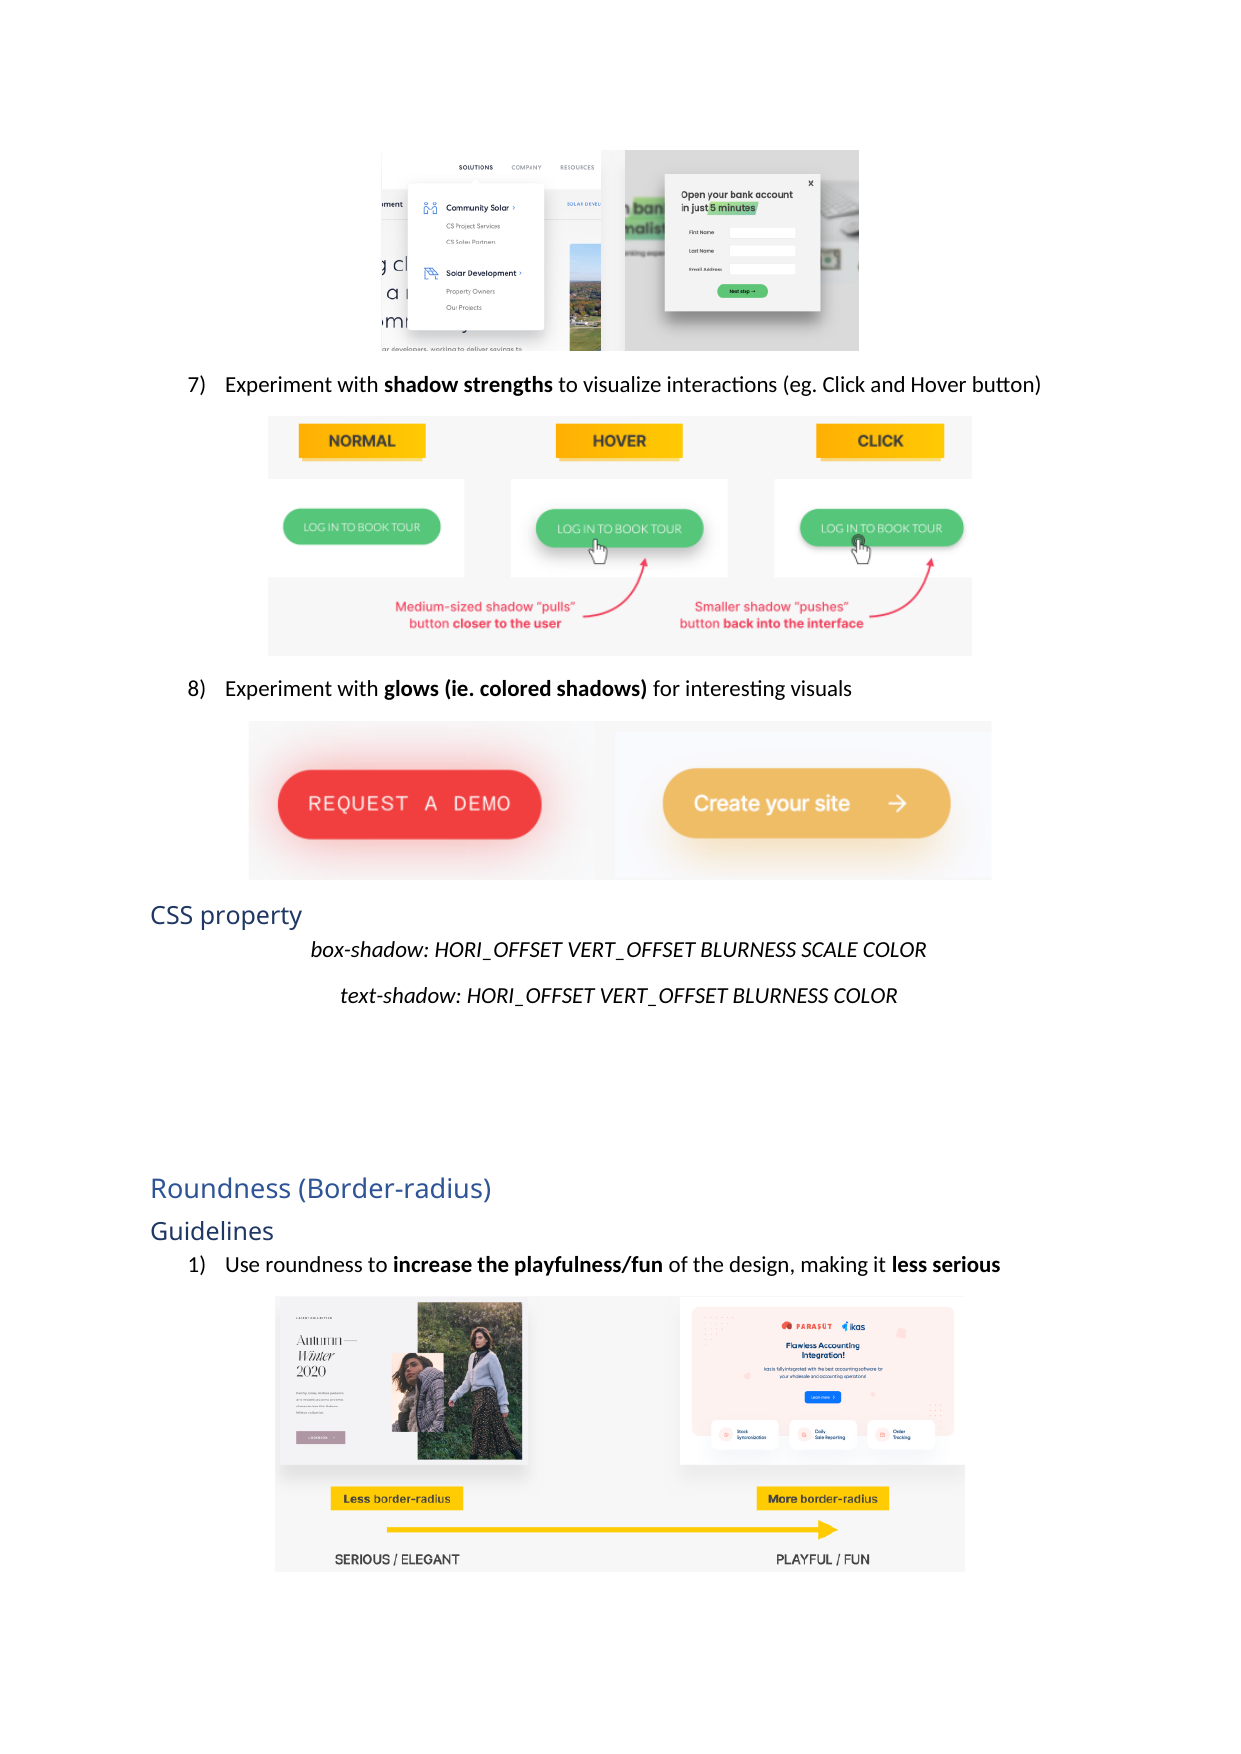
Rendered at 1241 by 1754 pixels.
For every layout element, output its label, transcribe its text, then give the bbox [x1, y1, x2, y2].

picture [268, 416, 973, 656]
text text-shadow: HORI_OFFSET VERT_OFFSET BLURNESS COLOR [150, 982, 1090, 1010]
subtitle CSS property [150, 898, 1090, 932]
picture [275, 1296, 965, 1572]
subtitle Roundness (Border-radius) [150, 1169, 1090, 1206]
text box-shadow: HORI_OFFSET VERT_OFFSET BLURNESS SCALE COLOR [150, 935, 1090, 963]
list Experiment with glows (ie. colored shadows) for interesting visuals [187, 674, 1090, 702]
picture [381, 150, 859, 351]
list Use roundness to increase the playfulness/fun of the design, making it less serious [187, 1250, 1090, 1278]
picture [248, 721, 992, 880]
list Experiment with shadow strengths to visualize interactions (eg. Click and Hover button) [187, 370, 1090, 398]
subtitle Guidelines [150, 1213, 1090, 1247]
